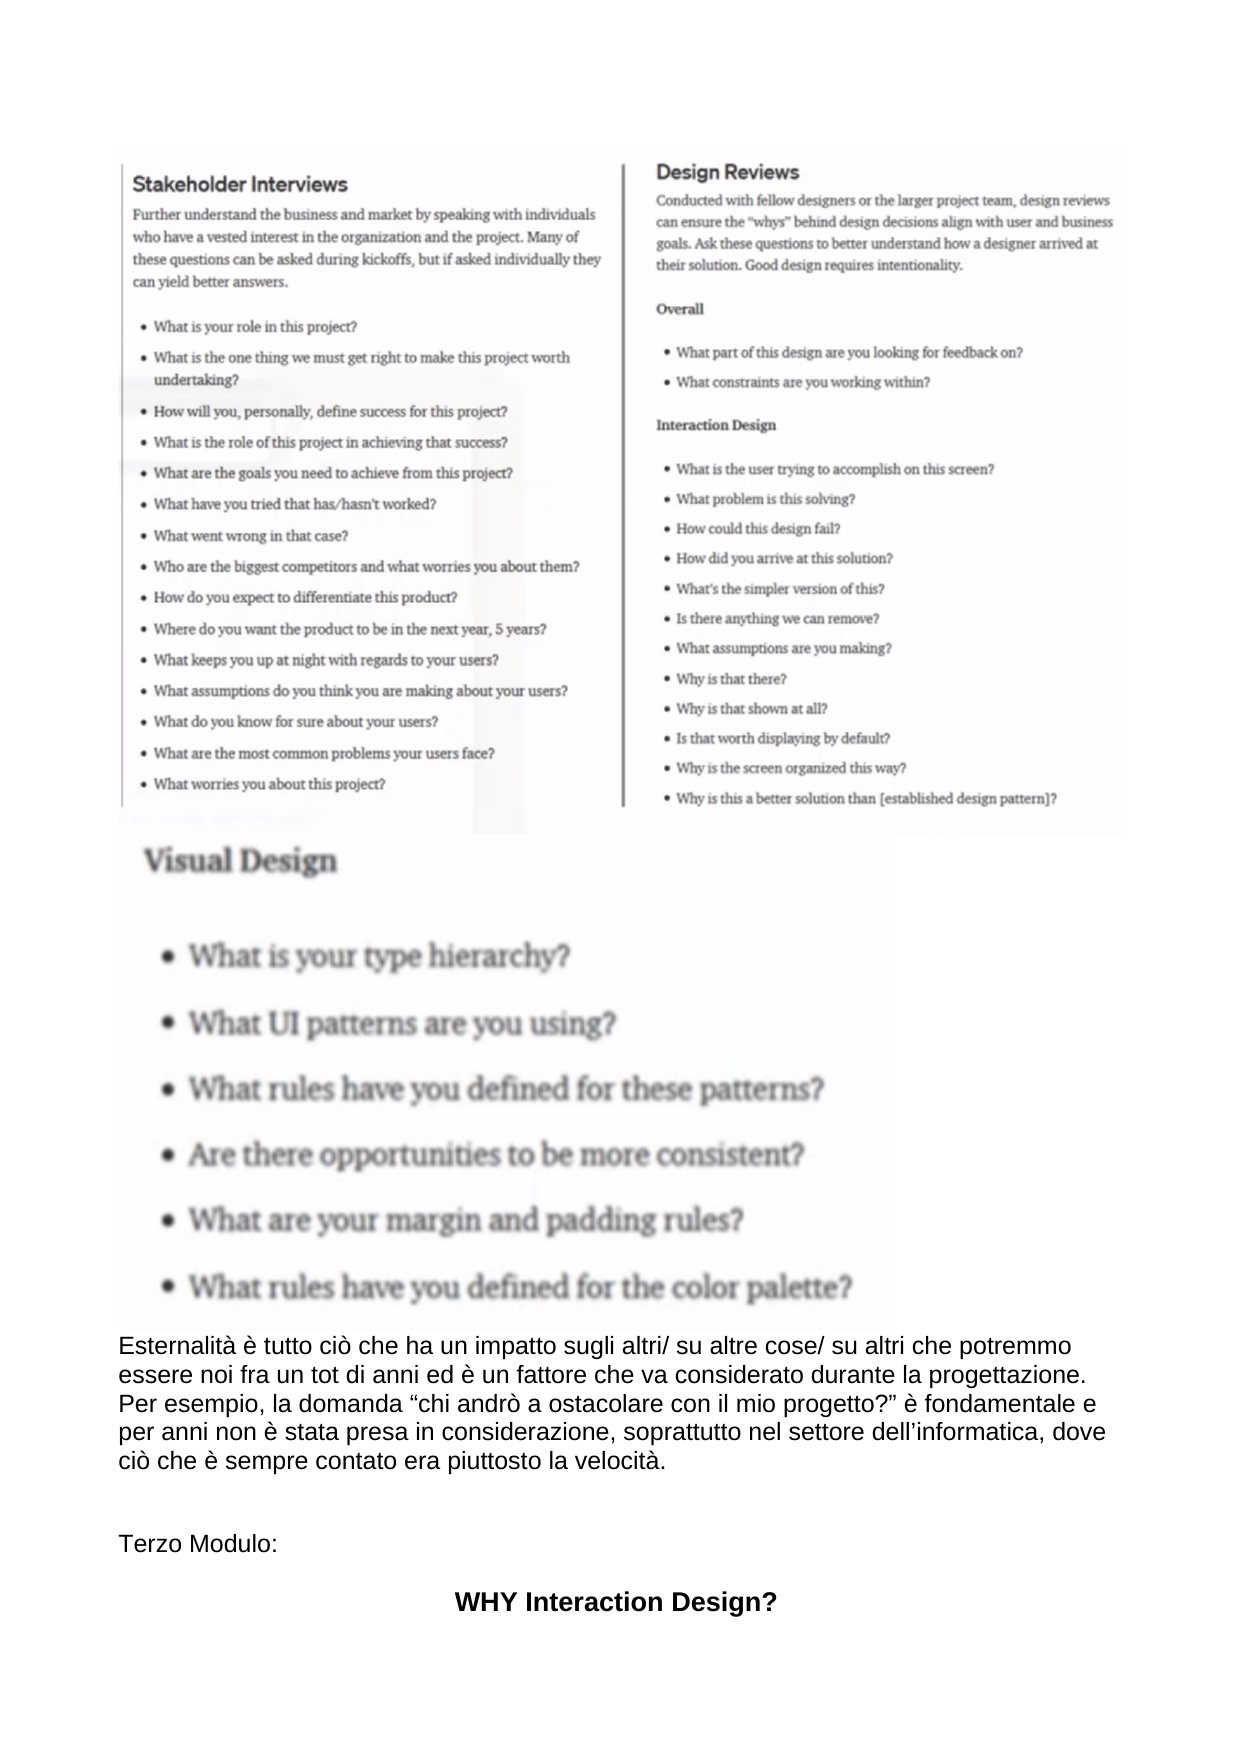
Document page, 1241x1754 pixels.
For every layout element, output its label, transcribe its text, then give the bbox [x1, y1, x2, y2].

text Esternalità è tutto ciò che ha un impatto sugli altri/ su altre cose/ su altri che potremmo essere noi fra un tot di anni ed è un fattore che va considerato durante la progettazione. Per esempio, la domanda “chi andrò a ostacolare con il mio progetto?” è fondamentale e per anni non è stata presa in considerazione, soprattutto nel settore dell’informatica, dove ciò che è sempre contato era piuttosto la velocità. [118, 1331, 1122, 1475]
text Terzo Modulo: [118, 1528, 1122, 1557]
picture [118, 147, 1123, 1331]
text WHY Interaction Design? [118, 1586, 1122, 1617]
